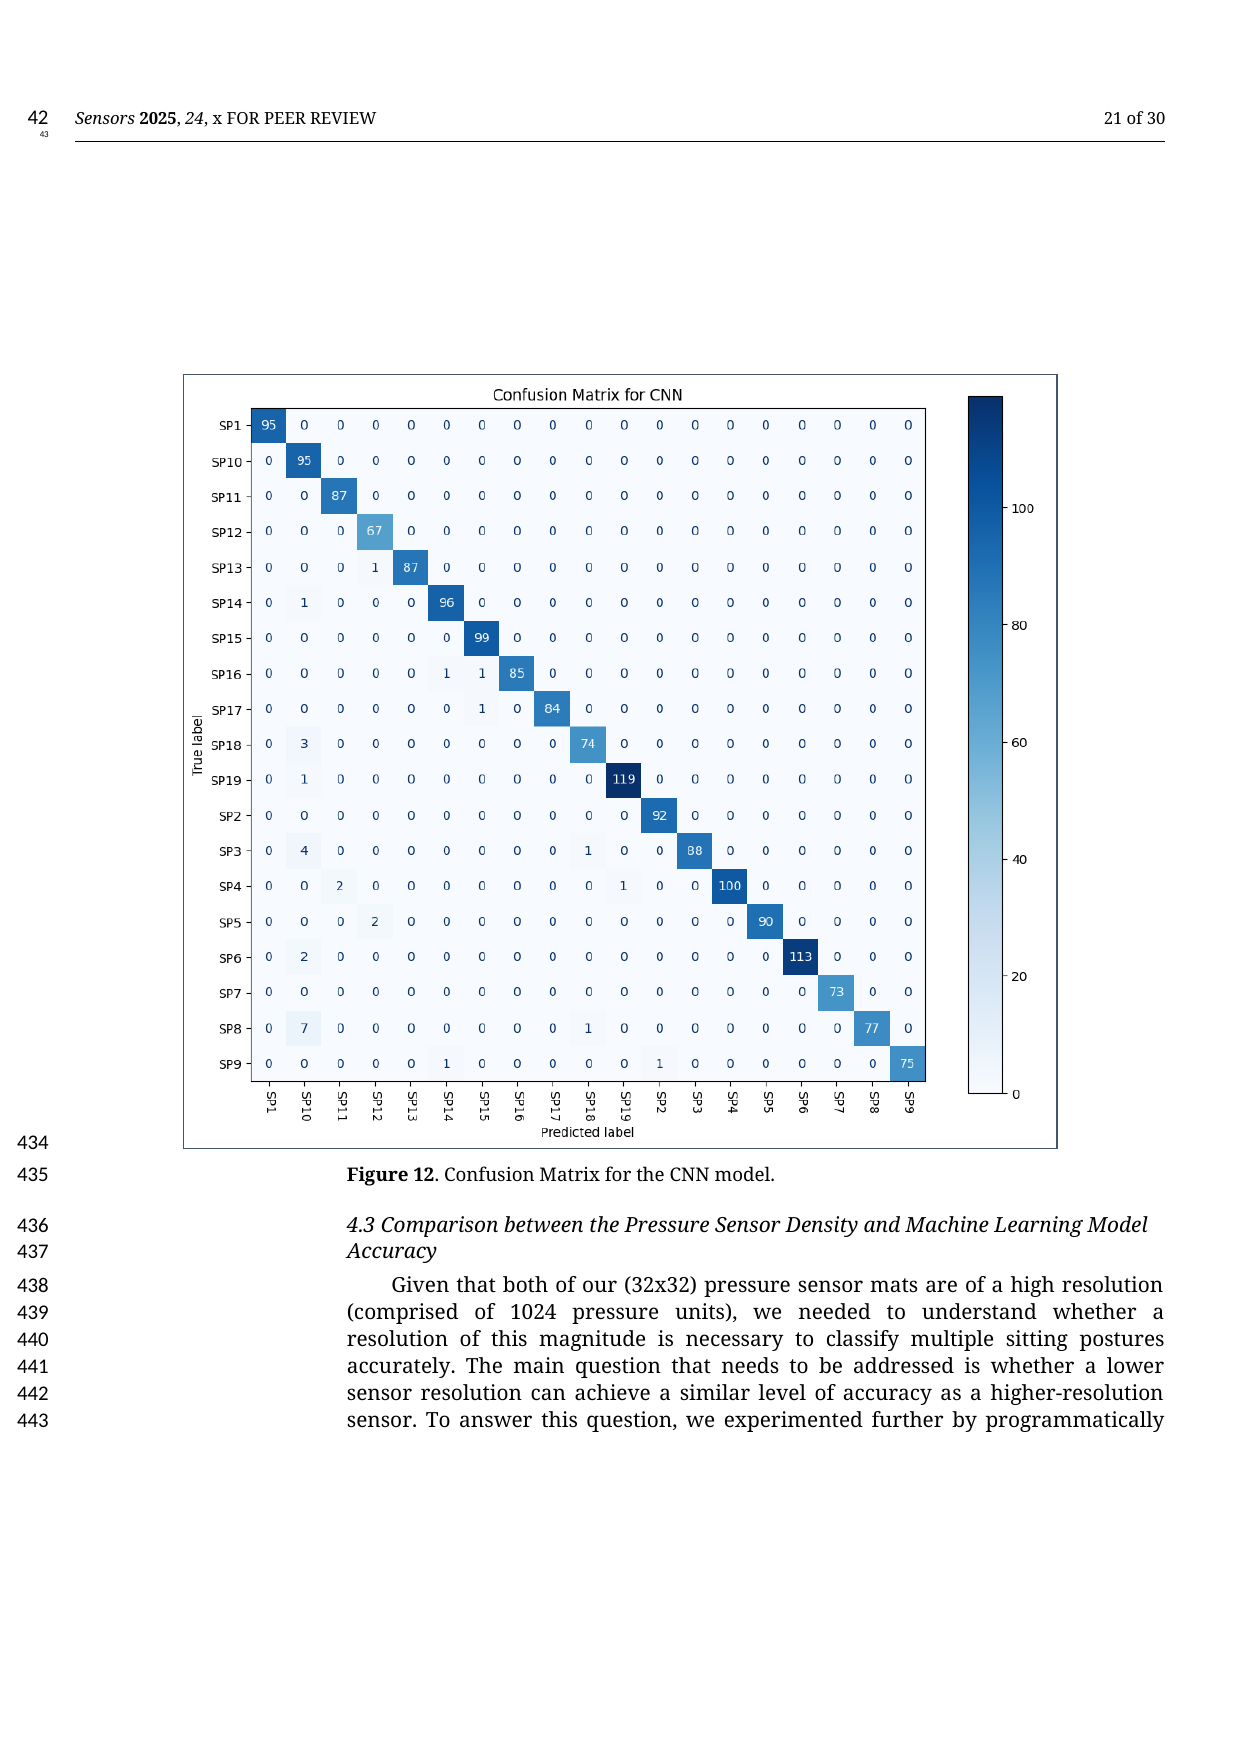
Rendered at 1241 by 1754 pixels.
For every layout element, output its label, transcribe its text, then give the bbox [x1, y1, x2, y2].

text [347, 1271, 1165, 1434]
picture [184, 375, 1056, 1148]
subtitle 4.3 Comparison between the Pressure Sensor Density and Machine Learning Model Accuracy [347, 1211, 1165, 1265]
text Figure 12. Confusion Matrix for the CNN model. [347, 1162, 1165, 1186]
